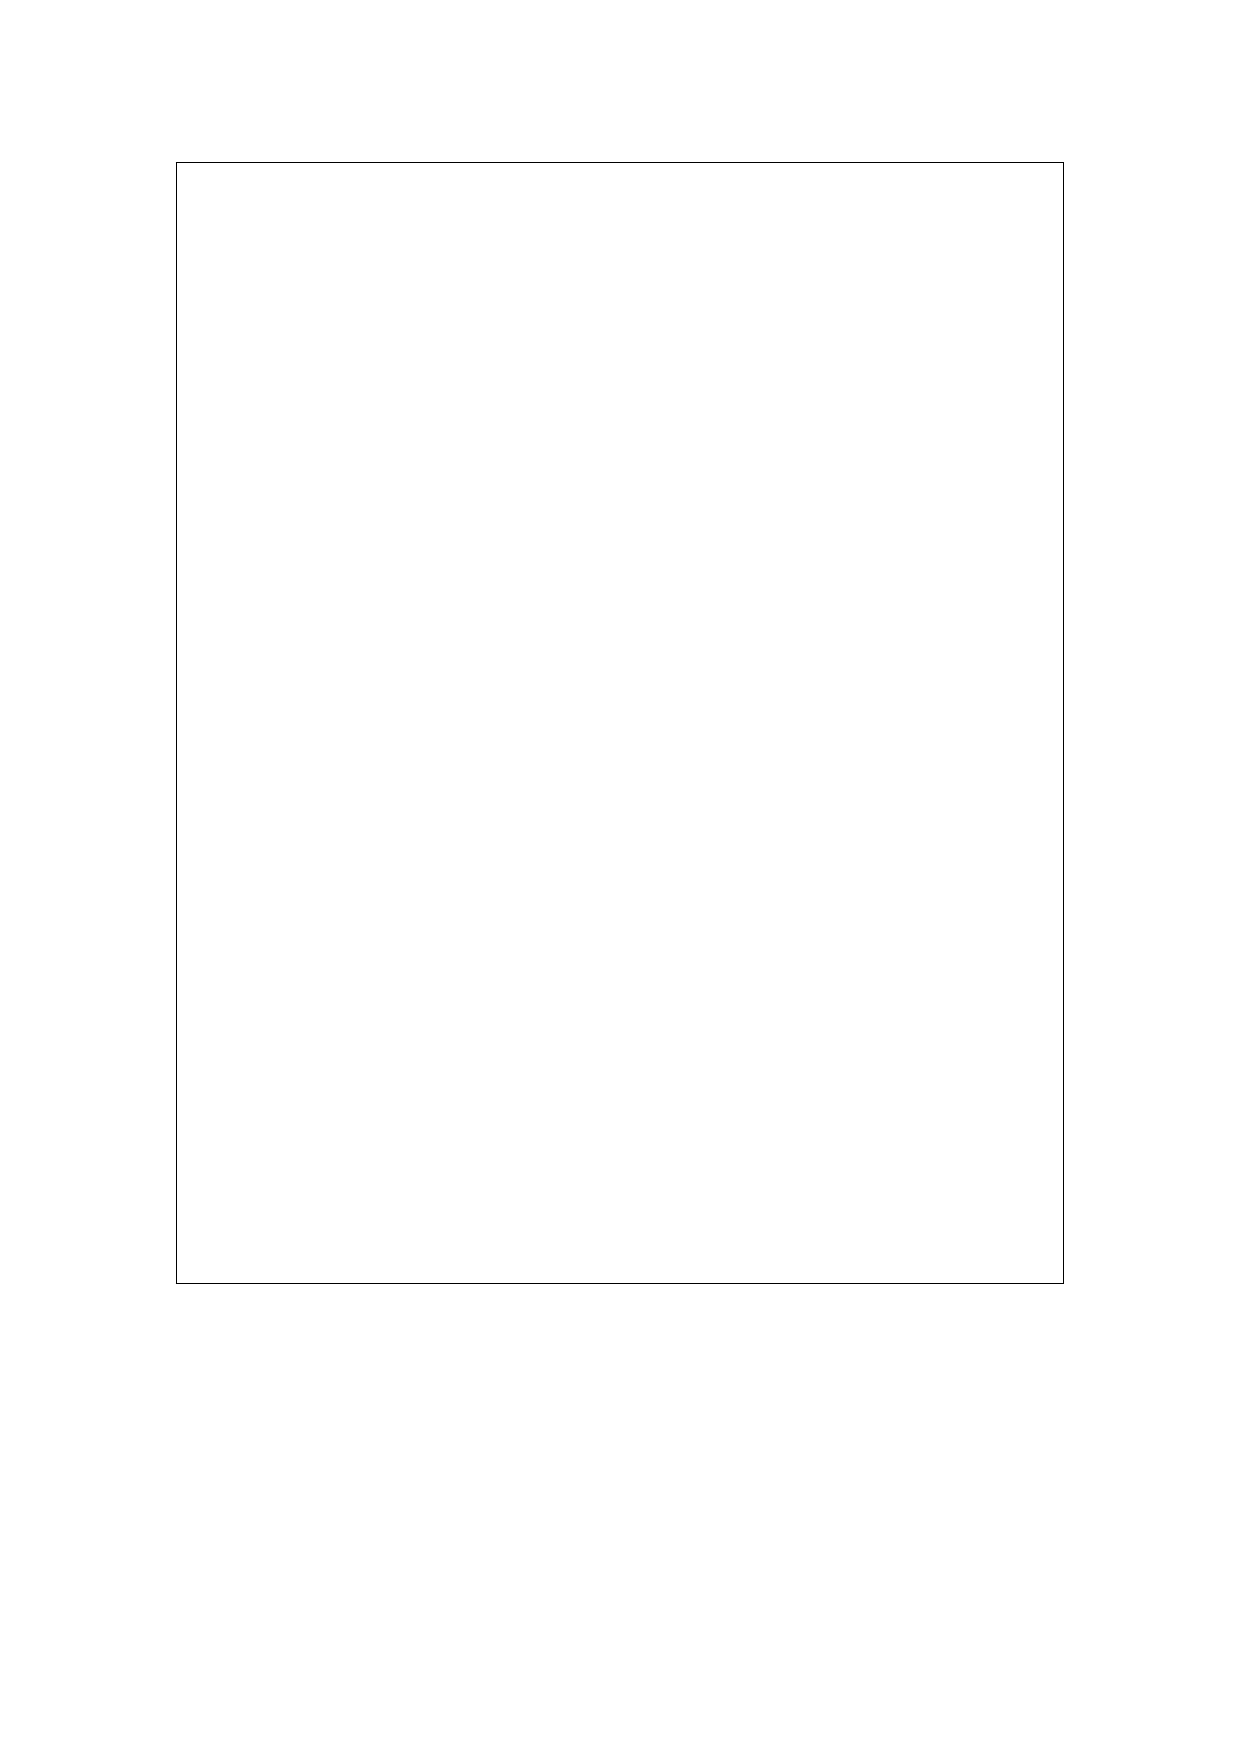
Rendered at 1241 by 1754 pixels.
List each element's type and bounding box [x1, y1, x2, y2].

table_cell [177, 163, 1063, 1283]
